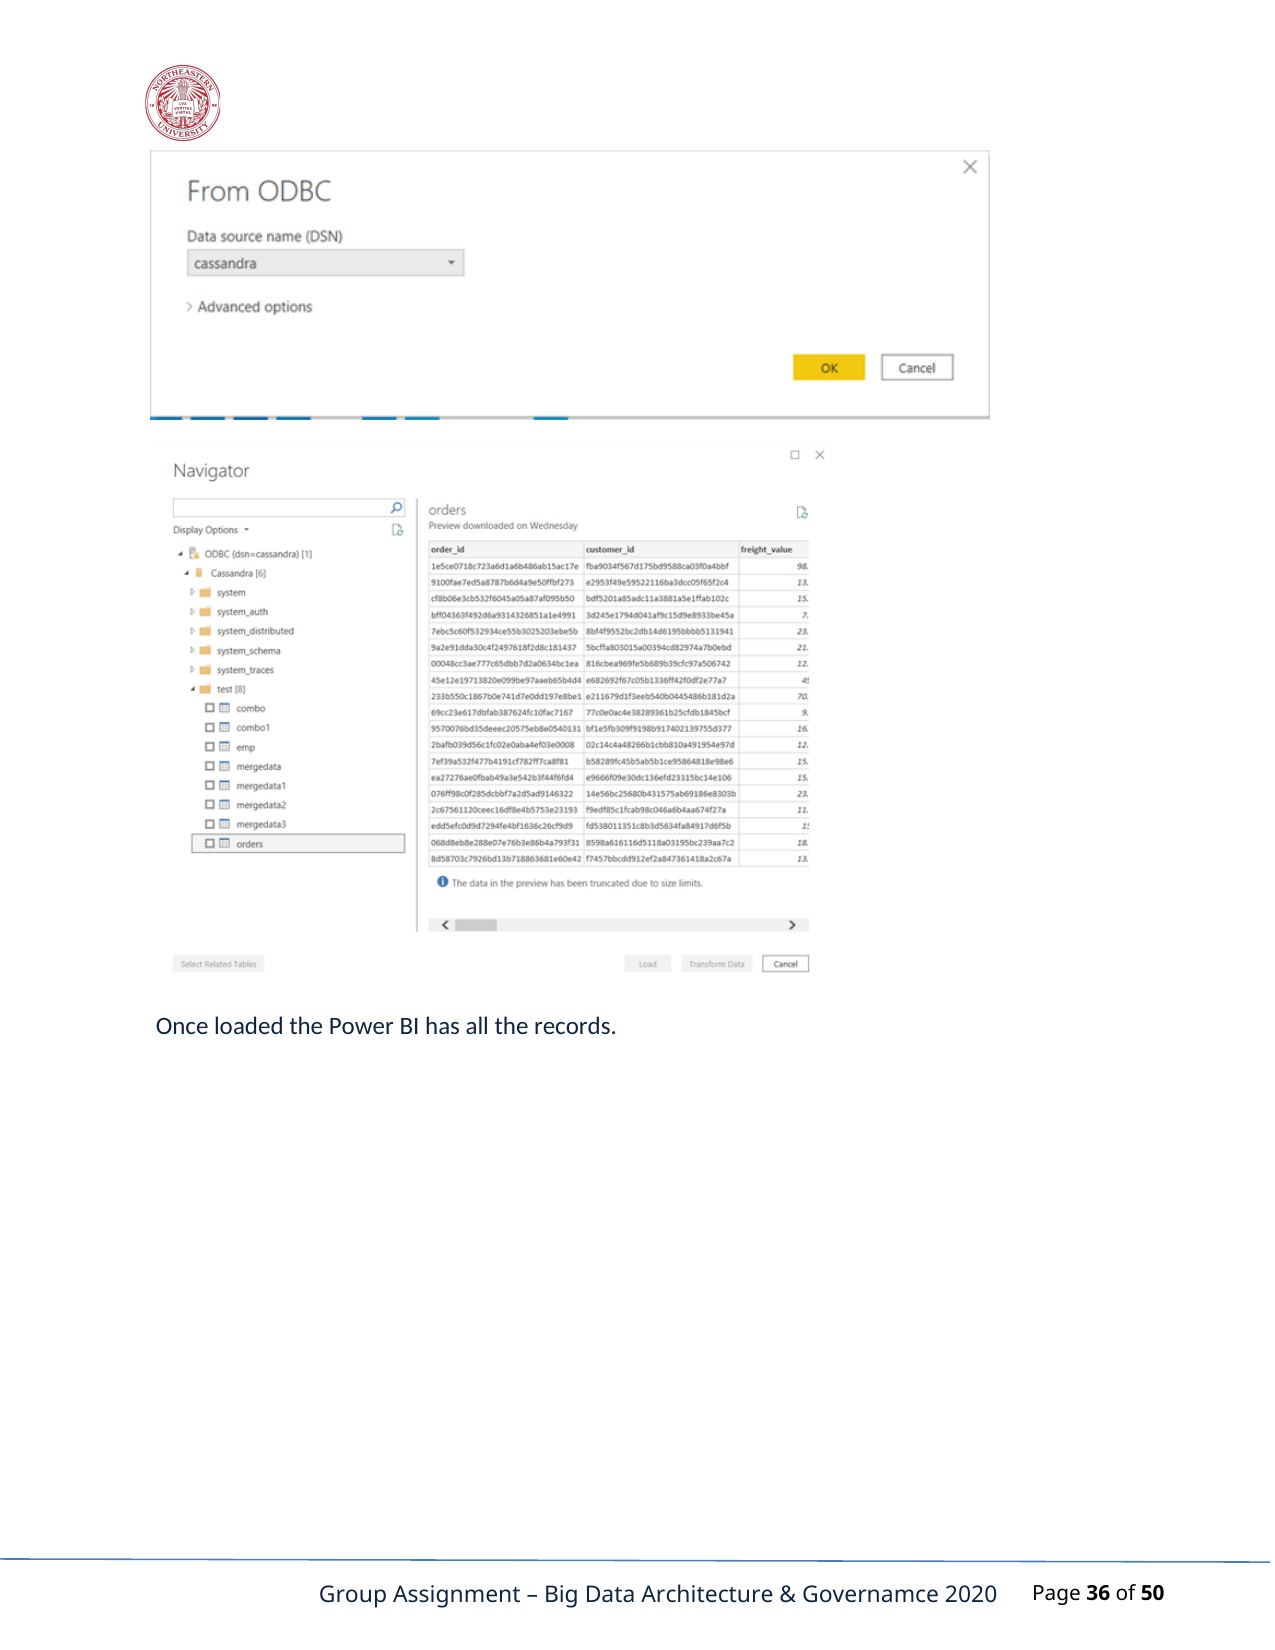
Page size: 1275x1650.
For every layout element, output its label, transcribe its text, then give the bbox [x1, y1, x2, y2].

picture [150, 445, 832, 985]
text Once loaded the Power BI has all the records. [150, 1010, 1125, 1041]
picture [150, 150, 990, 420]
picture [145, 65, 221, 141]
